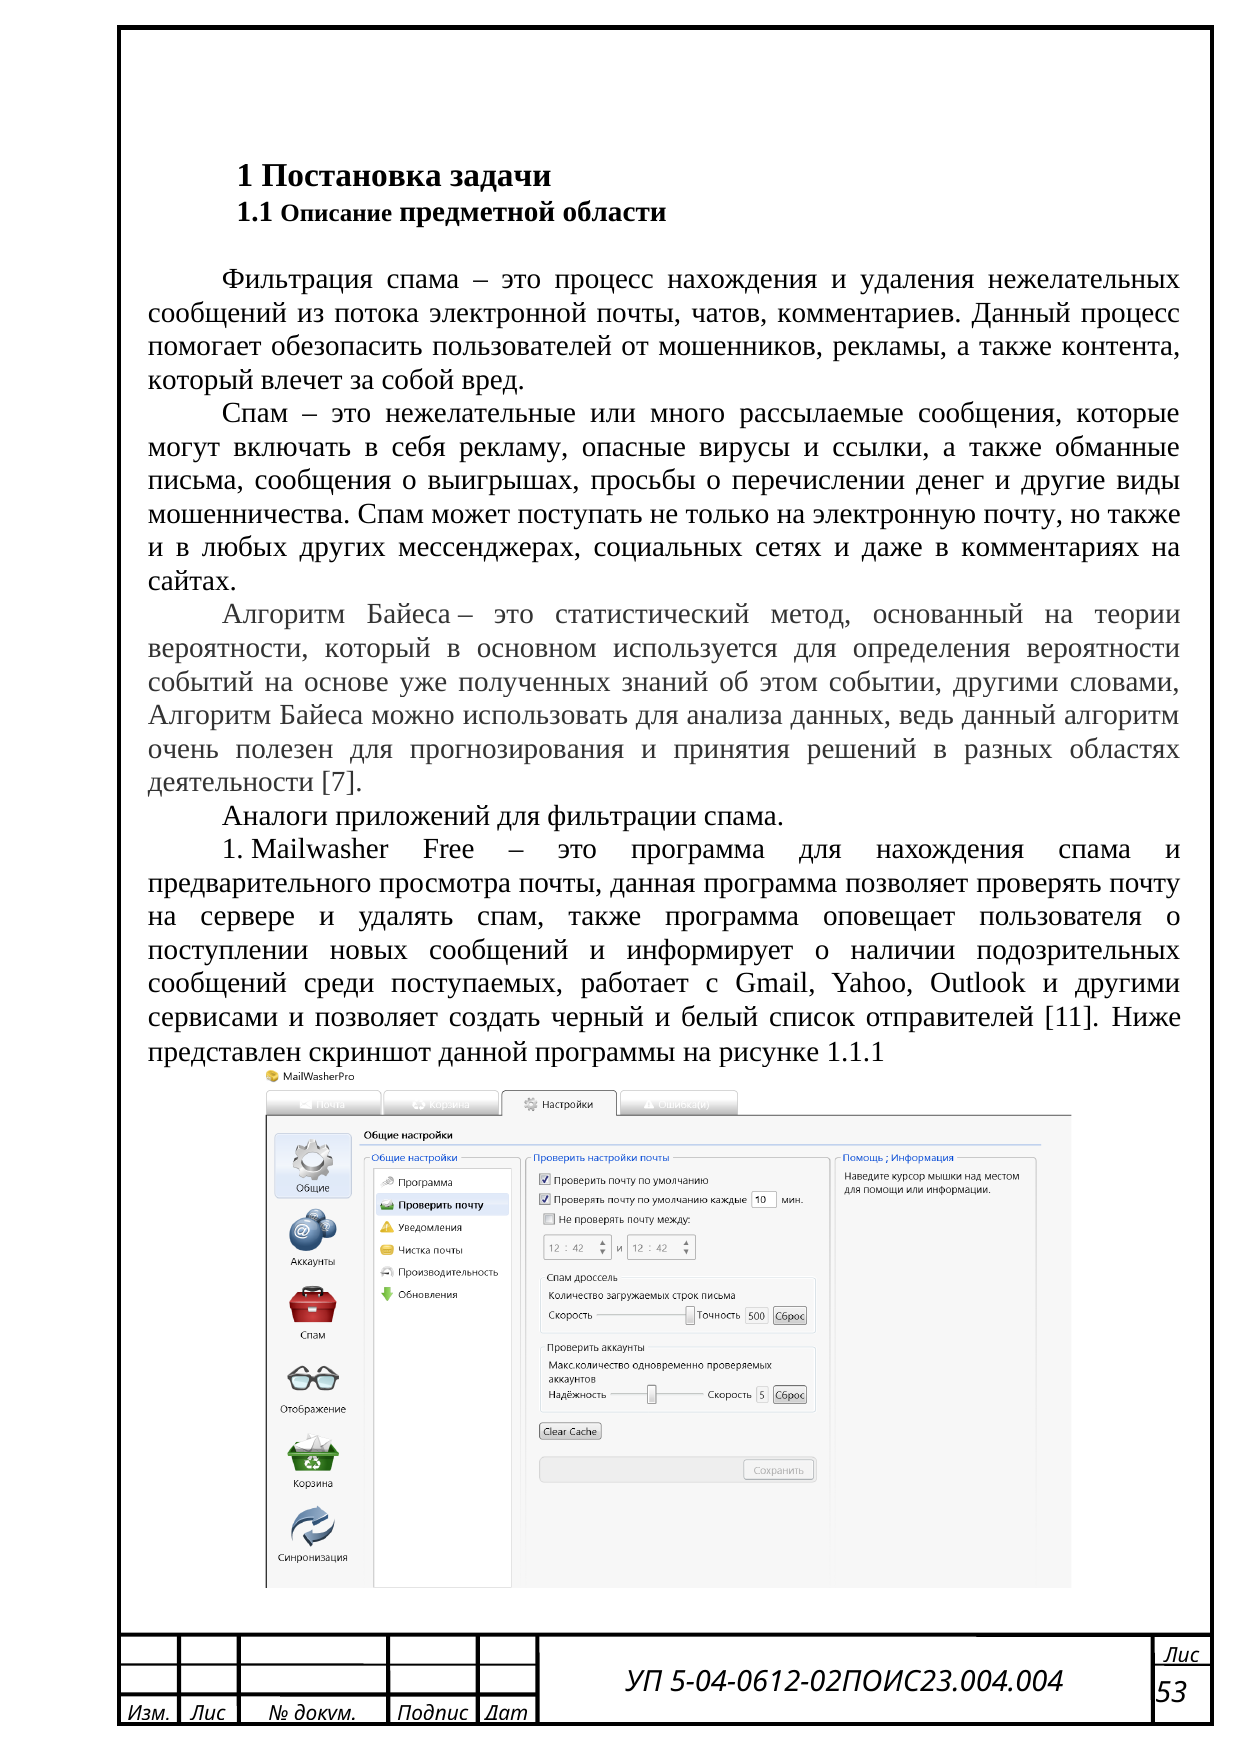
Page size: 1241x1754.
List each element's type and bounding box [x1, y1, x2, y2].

picture [265, 1067, 1072, 1588]
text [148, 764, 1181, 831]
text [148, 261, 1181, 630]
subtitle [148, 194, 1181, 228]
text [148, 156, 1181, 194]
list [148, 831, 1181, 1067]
